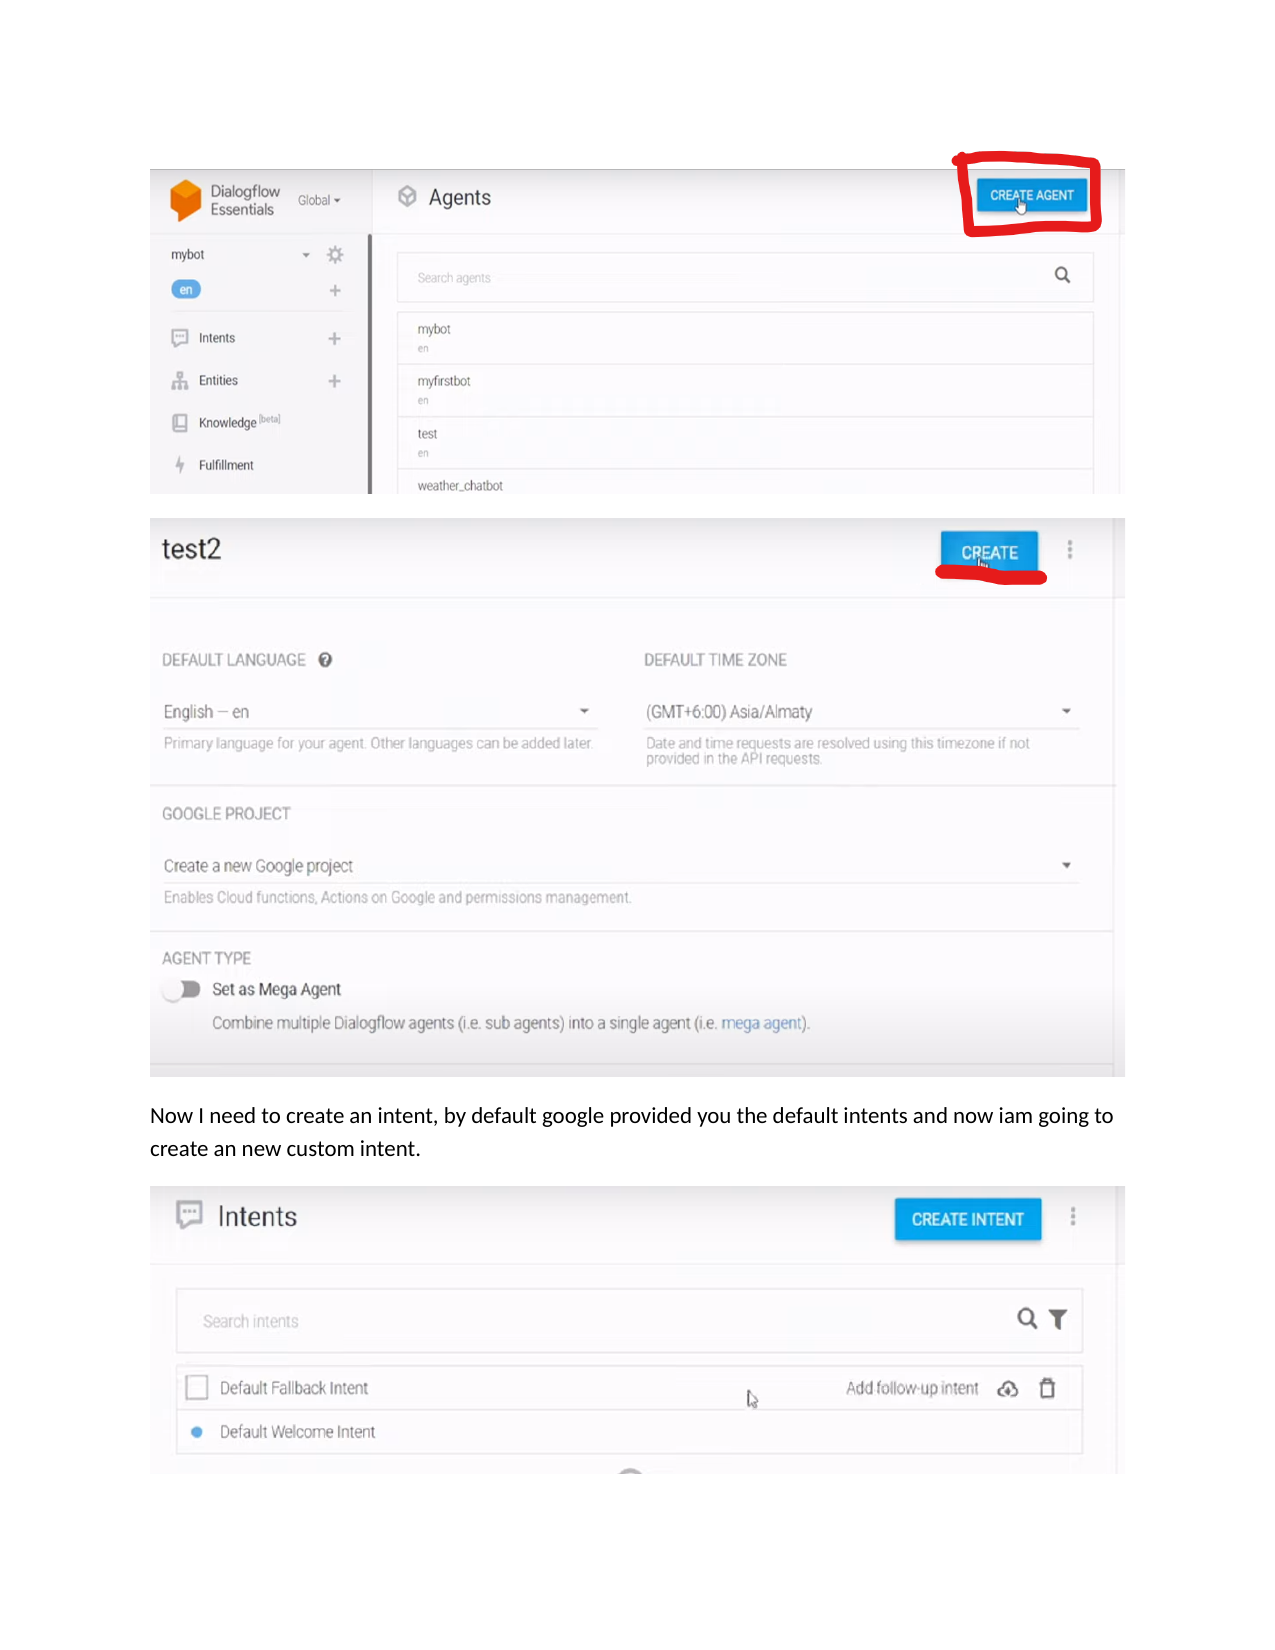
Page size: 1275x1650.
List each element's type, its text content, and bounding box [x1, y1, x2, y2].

picture [150, 518, 1125, 1077]
picture [150, 150, 1125, 494]
picture [150, 1186, 1125, 1474]
text Now I need to create an intent, by default google provided you the default intents and now iam going to create an new custom intent. [150, 1102, 1125, 1162]
